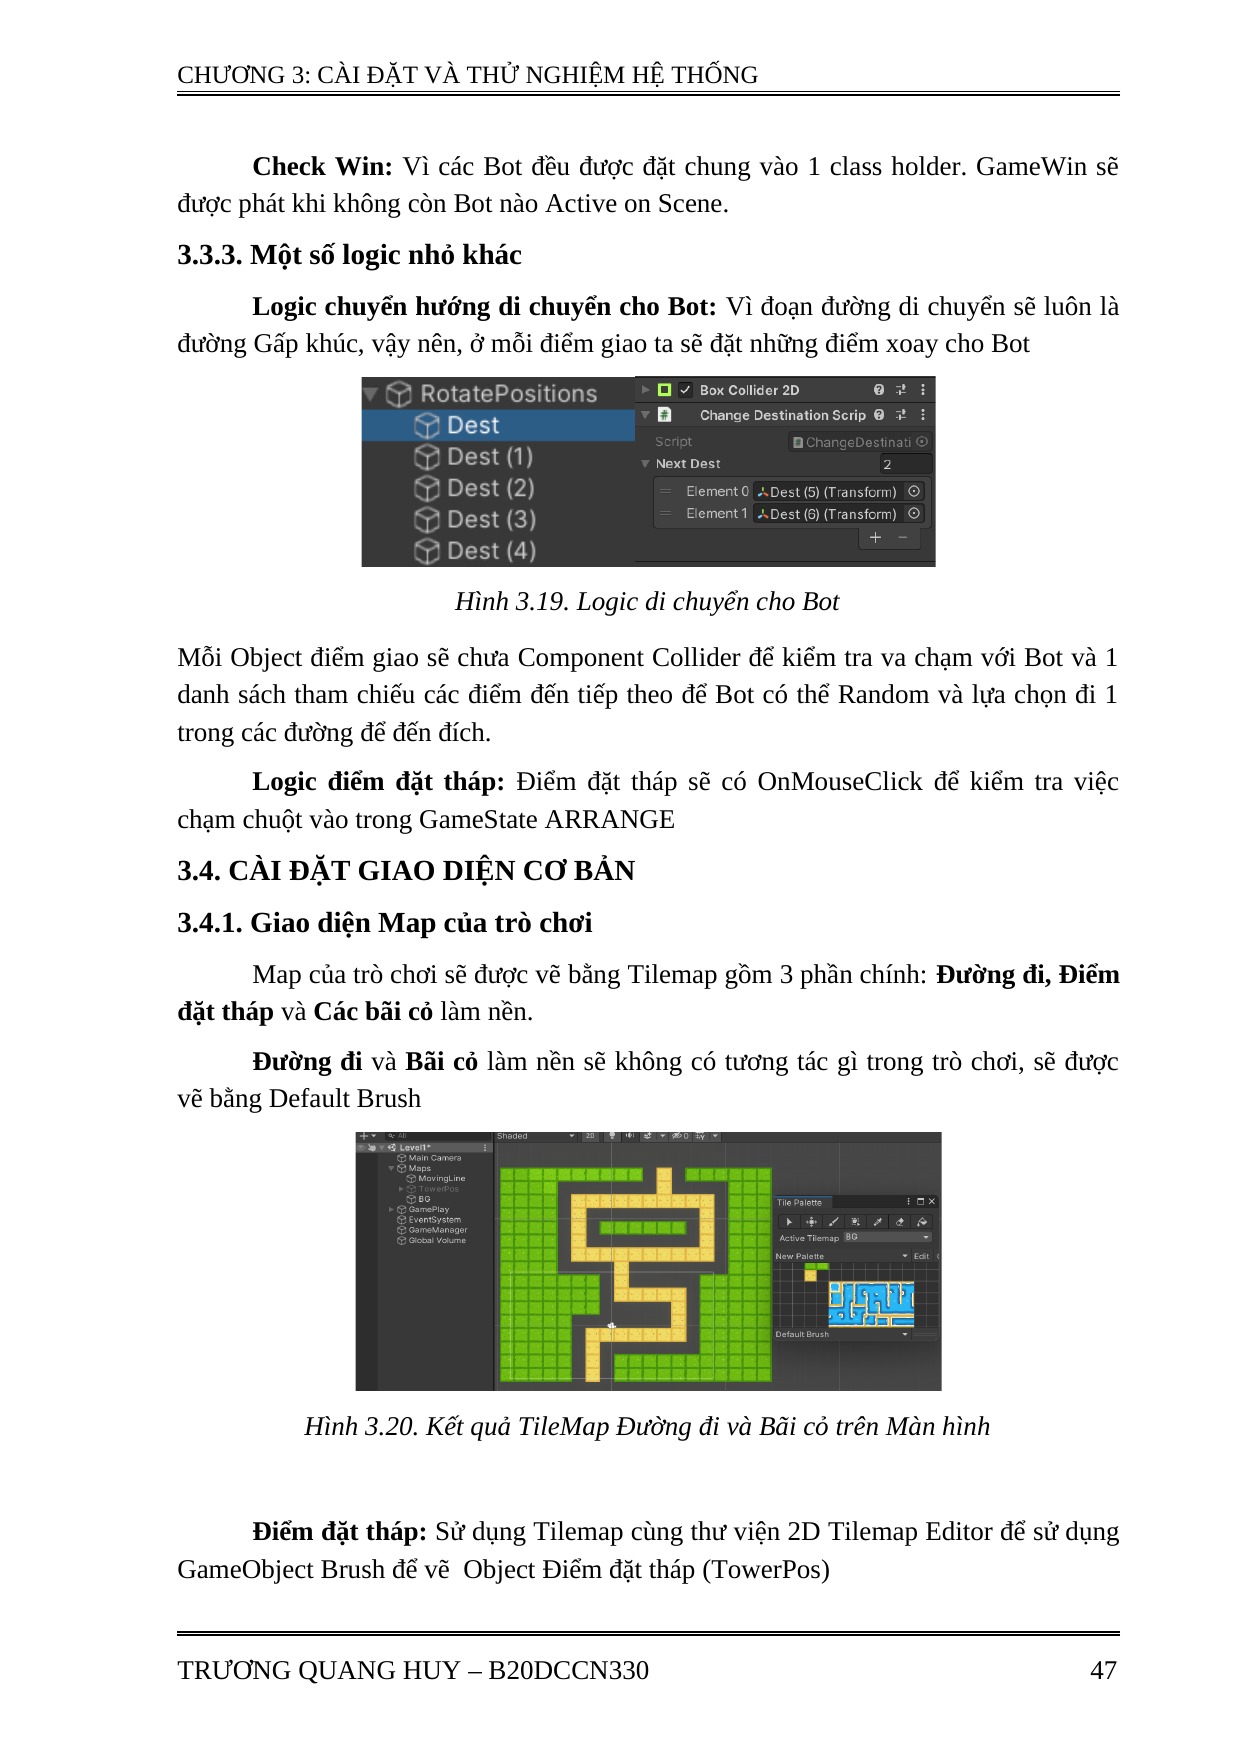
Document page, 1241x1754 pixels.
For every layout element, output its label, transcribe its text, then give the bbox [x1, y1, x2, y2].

picture [355, 1132, 942, 1391]
subtitle 3.4.1. Giao diện Map của trò chơi [177, 905, 1120, 939]
subtitle Hình 3.20. Kết quả TileMap Đường đi và Bãi cỏ trên Màn hình [177, 1409, 1120, 1441]
text Logic điểm đặt tháp: Điểm đặt tháp sẽ có OnMouseClick để kiểm tra việc chạm chuột vào trong GameState ARRANGE [177, 766, 1120, 834]
text Map của trò chơi sẽ được vẽ bằng Tilemap gồm 3 phần chính: Đường đi, Điểm đặt tháp và Các bãi cỏ làm nền. [177, 958, 1120, 1026]
text Check Win: Vì các Bot đều được đặt chung vào 1 class holder. GameWin sẽ được phát khi không còn Bot nào Active on Scene. [177, 150, 1120, 218]
text Đường đi và Bãi cỏ làm nền sẽ không có tương tác gì trong trò chơi, sẽ được vẽ bằng Default Brush [177, 1045, 1120, 1113]
text Logic chuyển hướng di chuyển cho Bot: Vì đoạn đường di chuyển sẽ luôn là đường Gấp khúc, vậy nên, ở mỗi điểm giao ta sẽ đặt những điểm xoay cho Bot [177, 290, 1120, 358]
subtitle 3.3.3. Một số logic nhỏ khác [177, 237, 1120, 271]
text Điểm đặt tháp: Sử dụng Tilemap cùng thư viện 2D Tilemap Editor để sử dụng GameObject Brush để vẽ Object Điểm đặt tháp (TowerPos) [177, 1515, 1120, 1584]
subtitle 3.4. CÀI ĐẶT GIAO DIỆN CƠ BẢN [177, 853, 1120, 886]
text Mỗi Object điểm giao sẽ chưa Component Collider để kiểm tra va chạm với Bot và 1 danh sách tham chiếu các điểm đến tiếp theo để Bot có thể Random và lựa chọn đi 1 trong các đường để đến đích. [177, 641, 1120, 747]
subtitle Hình 3.19. Logic di chuyển cho Bot [177, 585, 1120, 616]
picture [361, 376, 936, 567]
